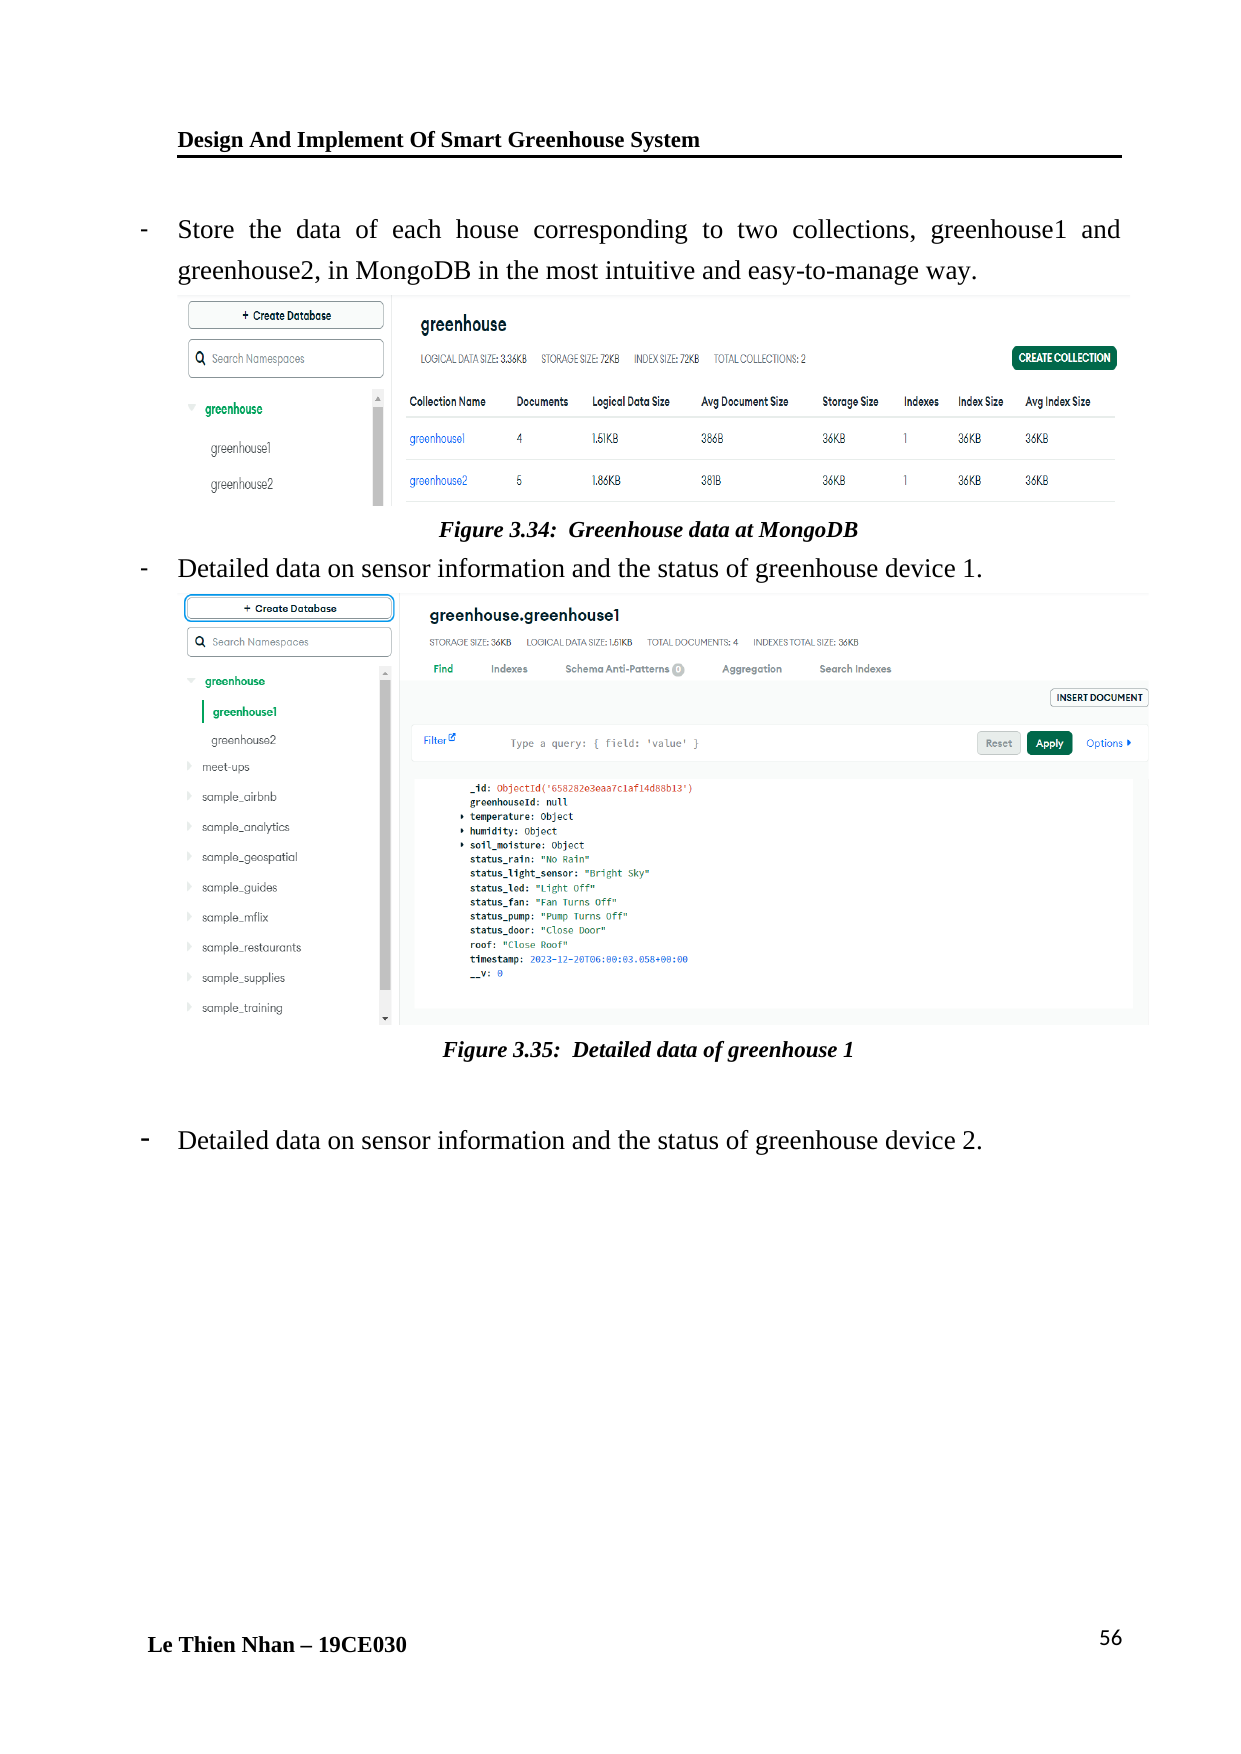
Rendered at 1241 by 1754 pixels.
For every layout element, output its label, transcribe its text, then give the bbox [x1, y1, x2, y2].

picture [177, 295, 1131, 506]
list Detailed data on sensor information and the status of greenhouse device 1. [140, 551, 1122, 584]
text Figure 3.35: Detailed data of greenhouse 1 [177, 1036, 1122, 1062]
list Detailed data on sensor information and the status of greenhouse device 2. [140, 1117, 1122, 1158]
picture [177, 593, 1149, 1025]
list Store the data of each house corresponding to two collections, greenhouse1 and greenhouse2, in MongoDB in the most intuitive and easy-to-manage way. [140, 212, 1122, 286]
text Figure 3.34: Greenhouse data at MongoDB [177, 517, 1122, 543]
